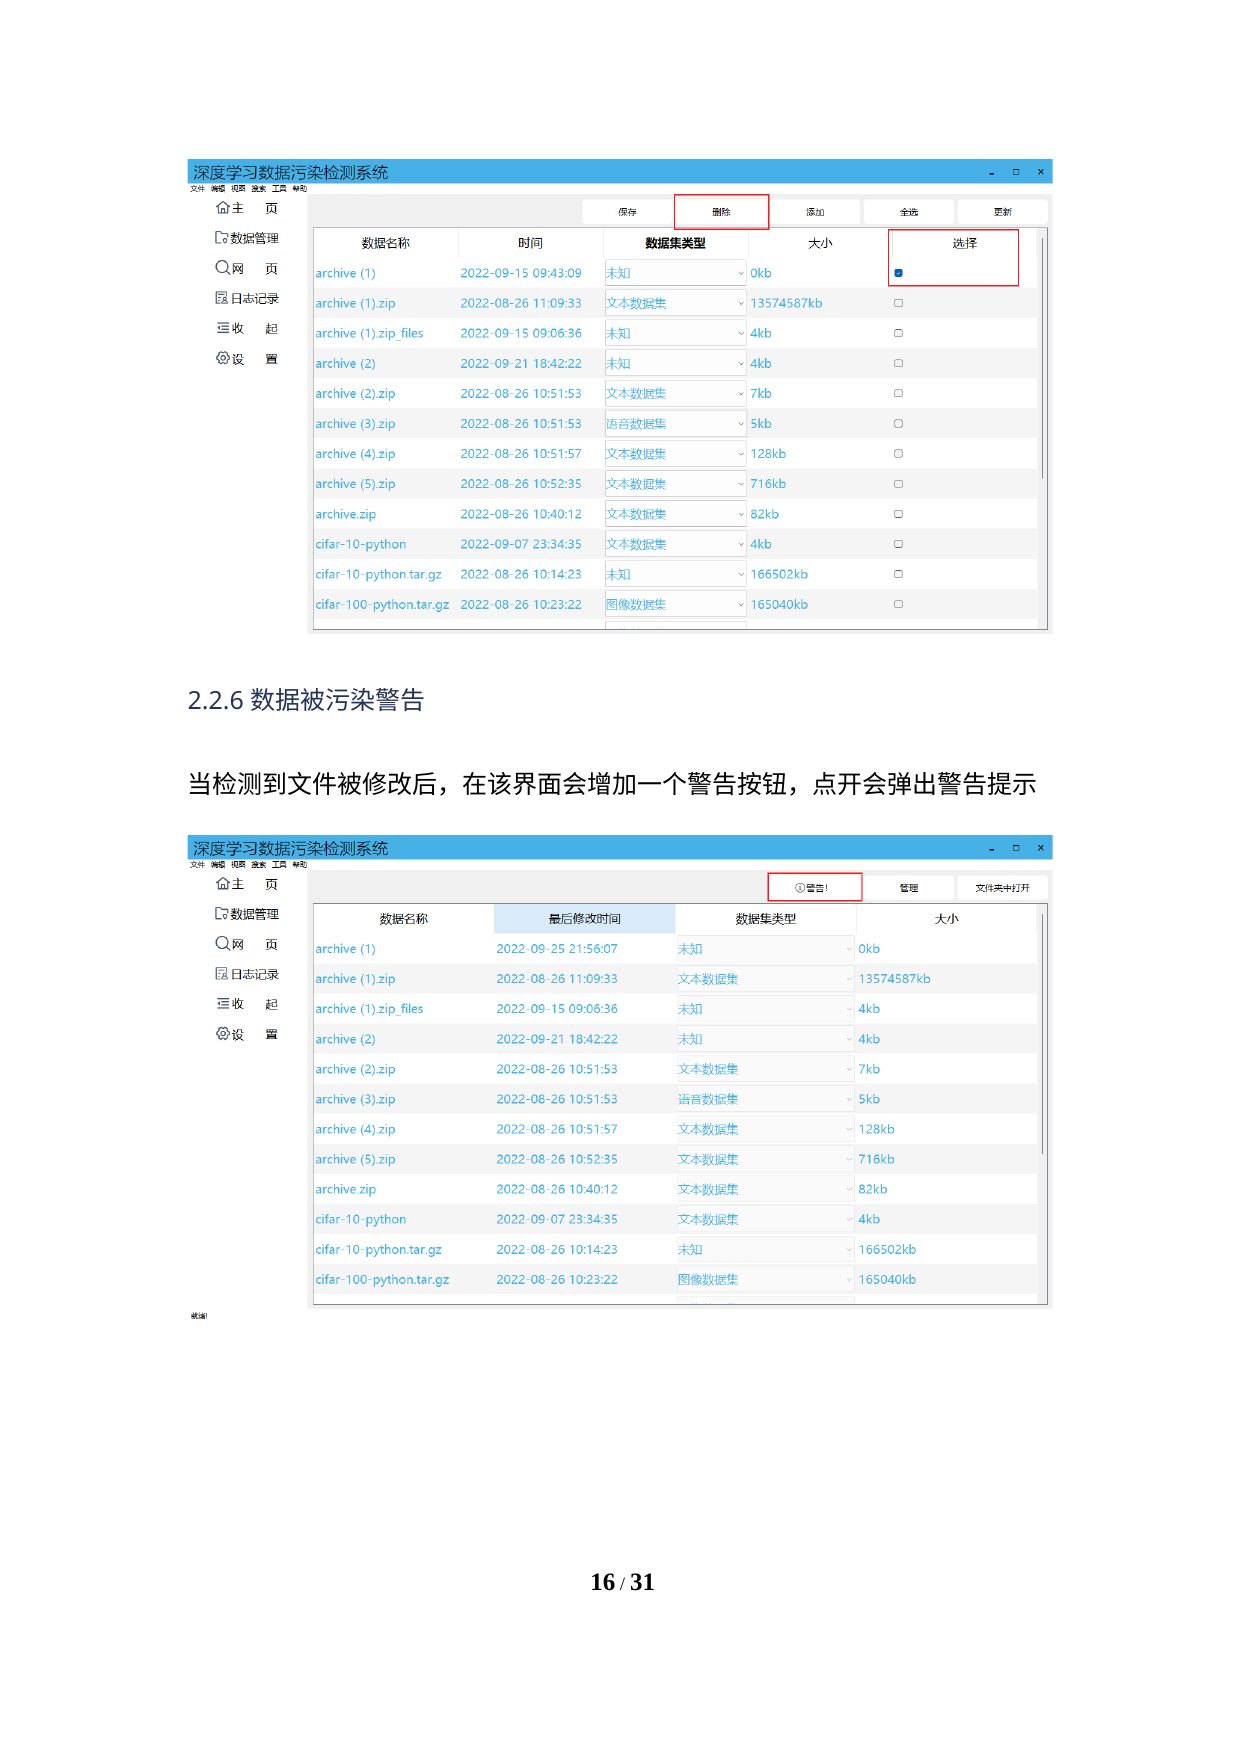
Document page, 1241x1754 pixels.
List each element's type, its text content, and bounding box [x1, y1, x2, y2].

text 2.2.6 数据被污染警告 [187, 666, 1053, 731]
text 当检测到文件被修改后，在该界面会增加一个警告按钮，点开会弹出警告提示 [187, 751, 1053, 816]
picture [187, 835, 1053, 1322]
picture [187, 159, 1053, 647]
